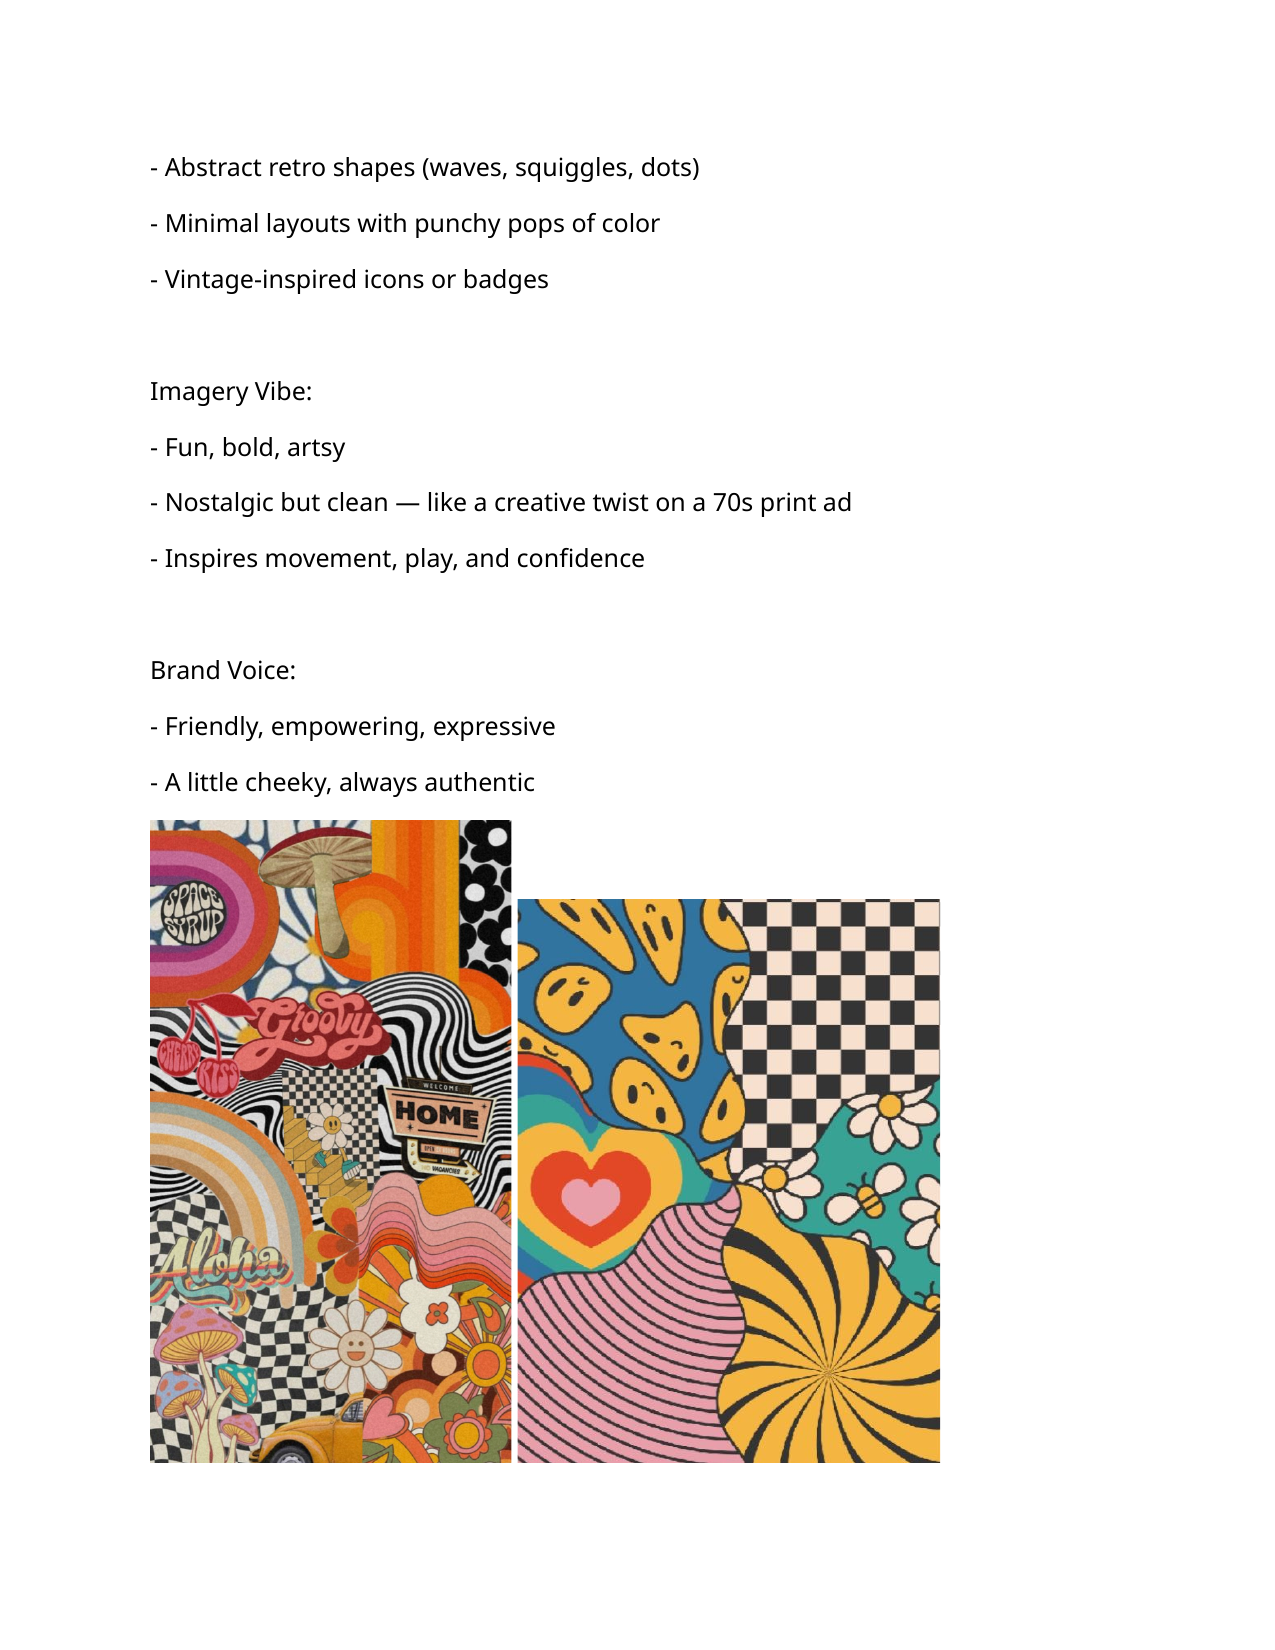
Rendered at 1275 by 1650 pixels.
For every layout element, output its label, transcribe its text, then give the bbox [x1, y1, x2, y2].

text - Friendly, empowering, expressive [150, 708, 1125, 742]
text - A little cheeky, always authentic [150, 764, 1125, 798]
text - Vintage-inspired icons or badges [150, 262, 1125, 296]
text Imagery Vibe: [150, 373, 1125, 407]
text - Nostalgic but clean — like a creative twist on a 70s print ad [150, 485, 1125, 519]
text - Inspires movement, play, and confidence [150, 541, 1125, 575]
picture [517, 899, 941, 1463]
text - Fun, bold, artsy [150, 429, 1125, 463]
text - Minimal layouts with punchy pops of color [150, 206, 1125, 240]
picture [150, 820, 512, 1463]
text - Abstract retro shapes (waves, squiggles, dots) [150, 150, 1125, 184]
text Brand Voice: [150, 652, 1125, 687]
